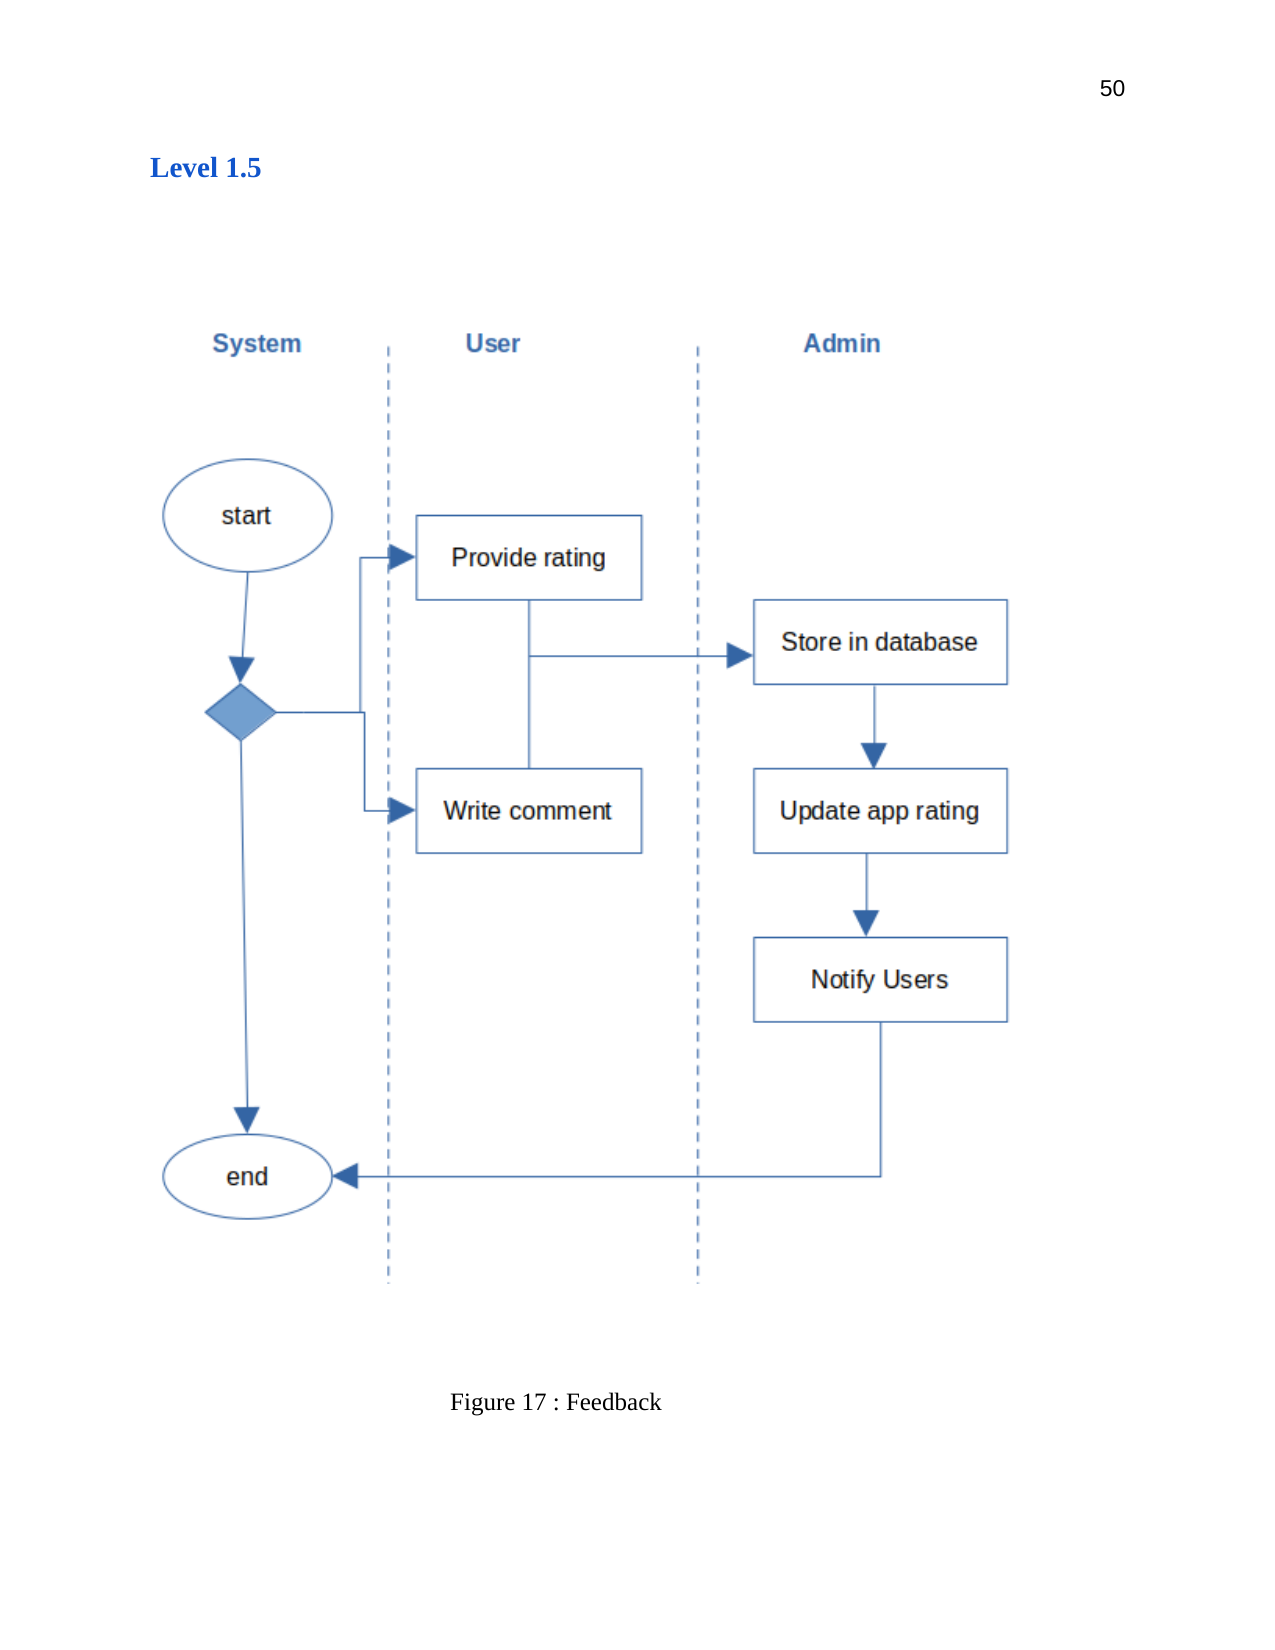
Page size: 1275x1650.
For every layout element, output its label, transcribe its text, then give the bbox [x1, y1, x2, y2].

picture [150, 304, 1044, 1284]
text Figure 17 : Feedback [450, 1387, 1125, 1416]
text Level 1.5 [150, 150, 1125, 183]
